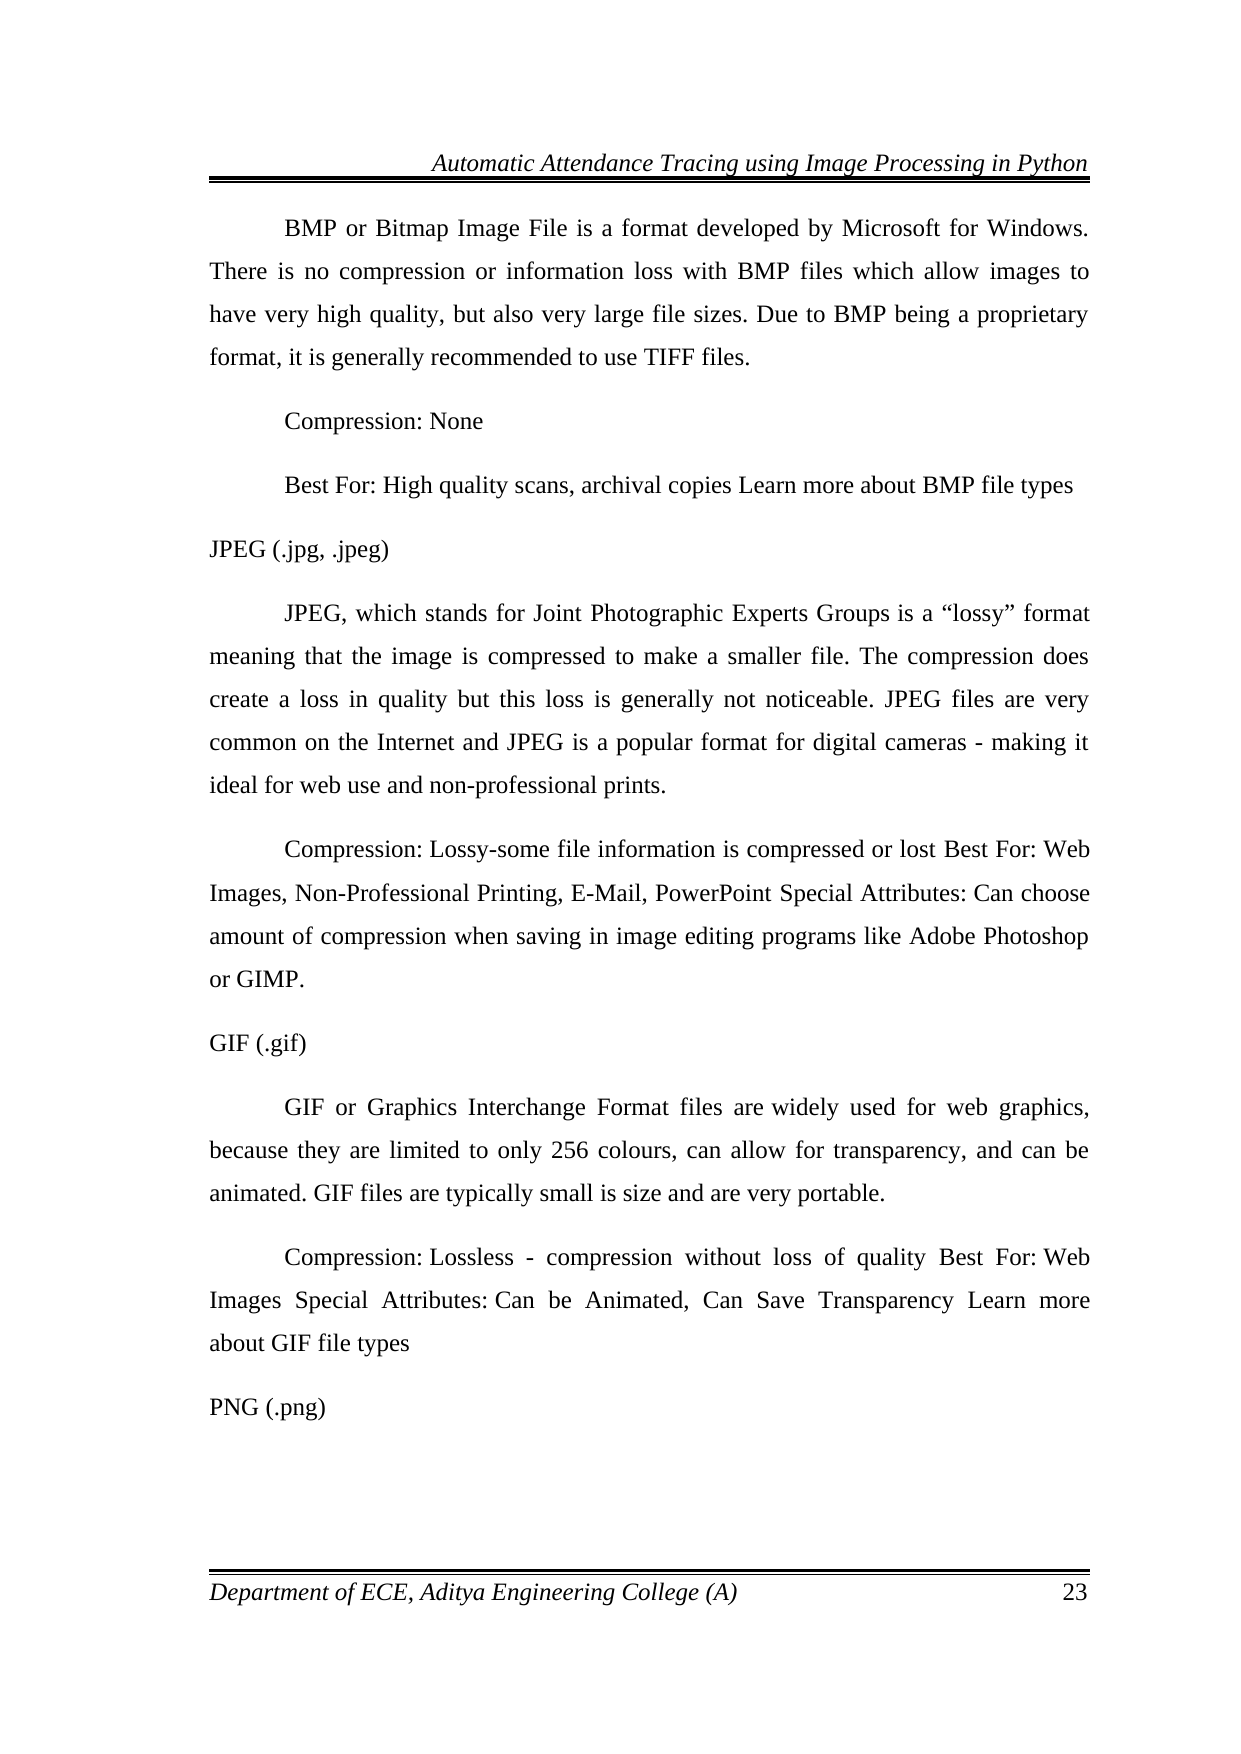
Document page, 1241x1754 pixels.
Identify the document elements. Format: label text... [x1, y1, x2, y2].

text Best For: High quality scans, archival copies Learn more about BMP file types [209, 470, 1090, 499]
text JPEG (.jpg, .jpeg) [209, 534, 1090, 563]
text PNG (.png) [209, 1392, 1090, 1421]
text JPEG, which stands for Joint Photographic Experts Groups is a “lossy” format meaning that the image is compressed to make a smaller file. The compression does create a loss in quality but this loss is generally not noticeable. JPEG files are very common on the Internet and JPEG is a popular format for digital cameras - making it ideal for web use and non-professional prints. [209, 598, 1090, 799]
text GIF or Graphics Interchange Format files are widely used for web graphics, because they are limited to only 256 colours, can allow for transparency, and can be animated. GIF files are typically small is size and are very portable. [209, 1092, 1090, 1207]
text BMP or Bitmap Image File is a format developed by Microsoft for Windows. There is no compression or information loss with BMP files which allow images to have very high quality, but also very large file sizes. Due to BMP being a proprietary format, it is generally recommended to use TIFF files. [209, 213, 1090, 371]
text GIF (.gif) [209, 1028, 1090, 1057]
text Compression: Lossless - compression without loss of quality Best For: Web Images Special Attributes: Can be Animated, Can Save Transparency Learn more about GIF file types [209, 1242, 1090, 1357]
text Compression: None [209, 406, 1090, 435]
text Compression: Lossy-some file information is compressed or lost Best For: Web Images, Non-Professional Printing, E-Mail, PowerPoint Special Attributes: Can choose amount of compression when saving in image editing programs like Adobe Photoshop or GIMP. [209, 834, 1090, 993]
